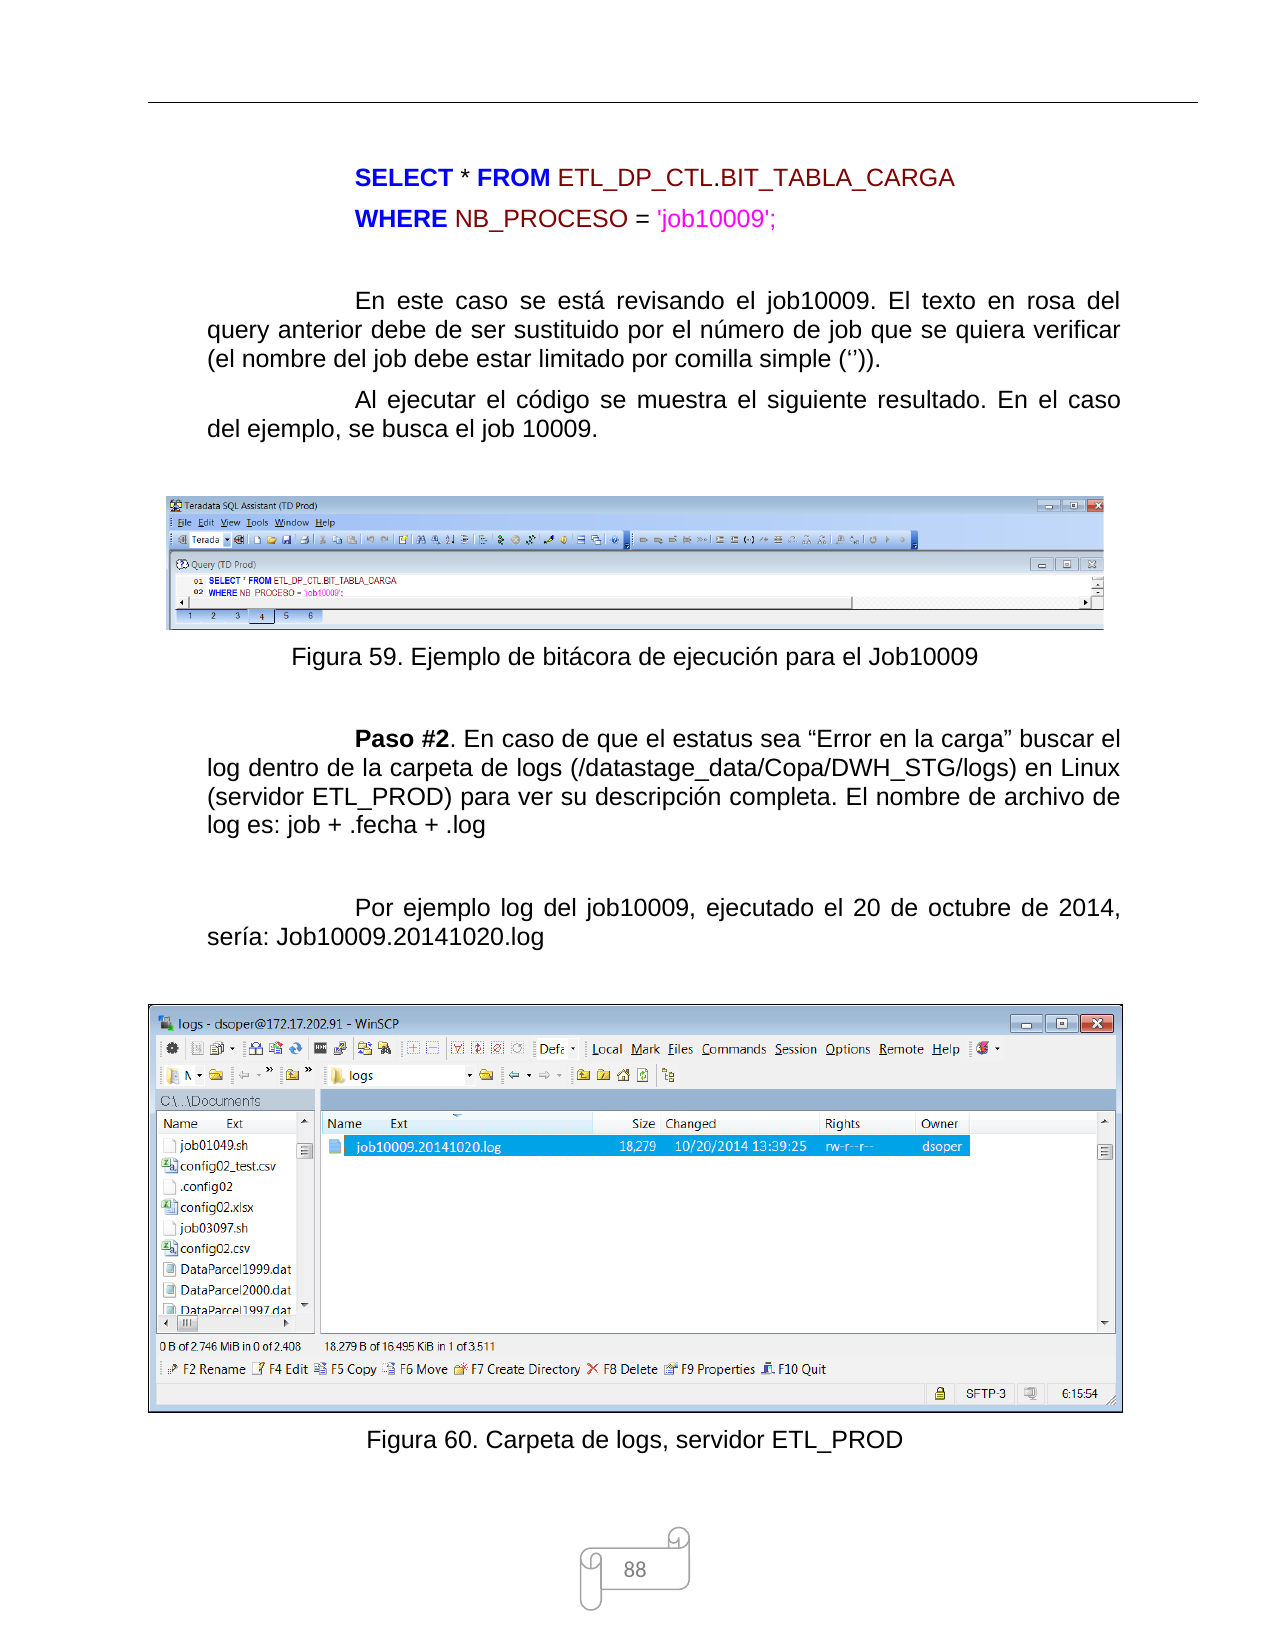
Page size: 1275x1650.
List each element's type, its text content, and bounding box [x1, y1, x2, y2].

text WHERE NB_PROCESO = 'job10009'; [207, 204, 1122, 232]
text Por ejemplo log del job10009, ejecutado el 20 de octubre de 2014, sería: Job10009.20141020.log [207, 893, 1122, 950]
text Figura 59. Ejemplo de bitácora de ejecución para el Job10009 [148, 642, 1122, 670]
text Paso #2. En caso de que el estatus sea “Error en la carga” buscar el log dentro de la carpeta de logs (/datastage_data/Copa/DWH_STG/logs) en Linux (servidor ETL_PROD) para ver su descripción completa. El nombre de archivo de log es: job + .fecha + .log [207, 724, 1122, 839]
text Figura 60. Carpeta de logs, servidor ETL_PROD [148, 1424, 1122, 1453]
text Al ejecutar el código se muestra el siguiente resultado. En el caso del ejemplo, se busca el job 10009. [207, 385, 1122, 442]
text SELECT * FROM ETL_DP_CTL.BIT_TABLA_CARGA [207, 162, 1122, 191]
picture [149, 1005, 1122, 1412]
text En este caso se está revisando el job10009. El texto en rosa del query anterior debe de ser sustituido por el número de job que se quiera verificar (el nombre del job debe estar limitado por comilla simple (‘’)). [207, 286, 1122, 372]
picture [166, 496, 1104, 630]
